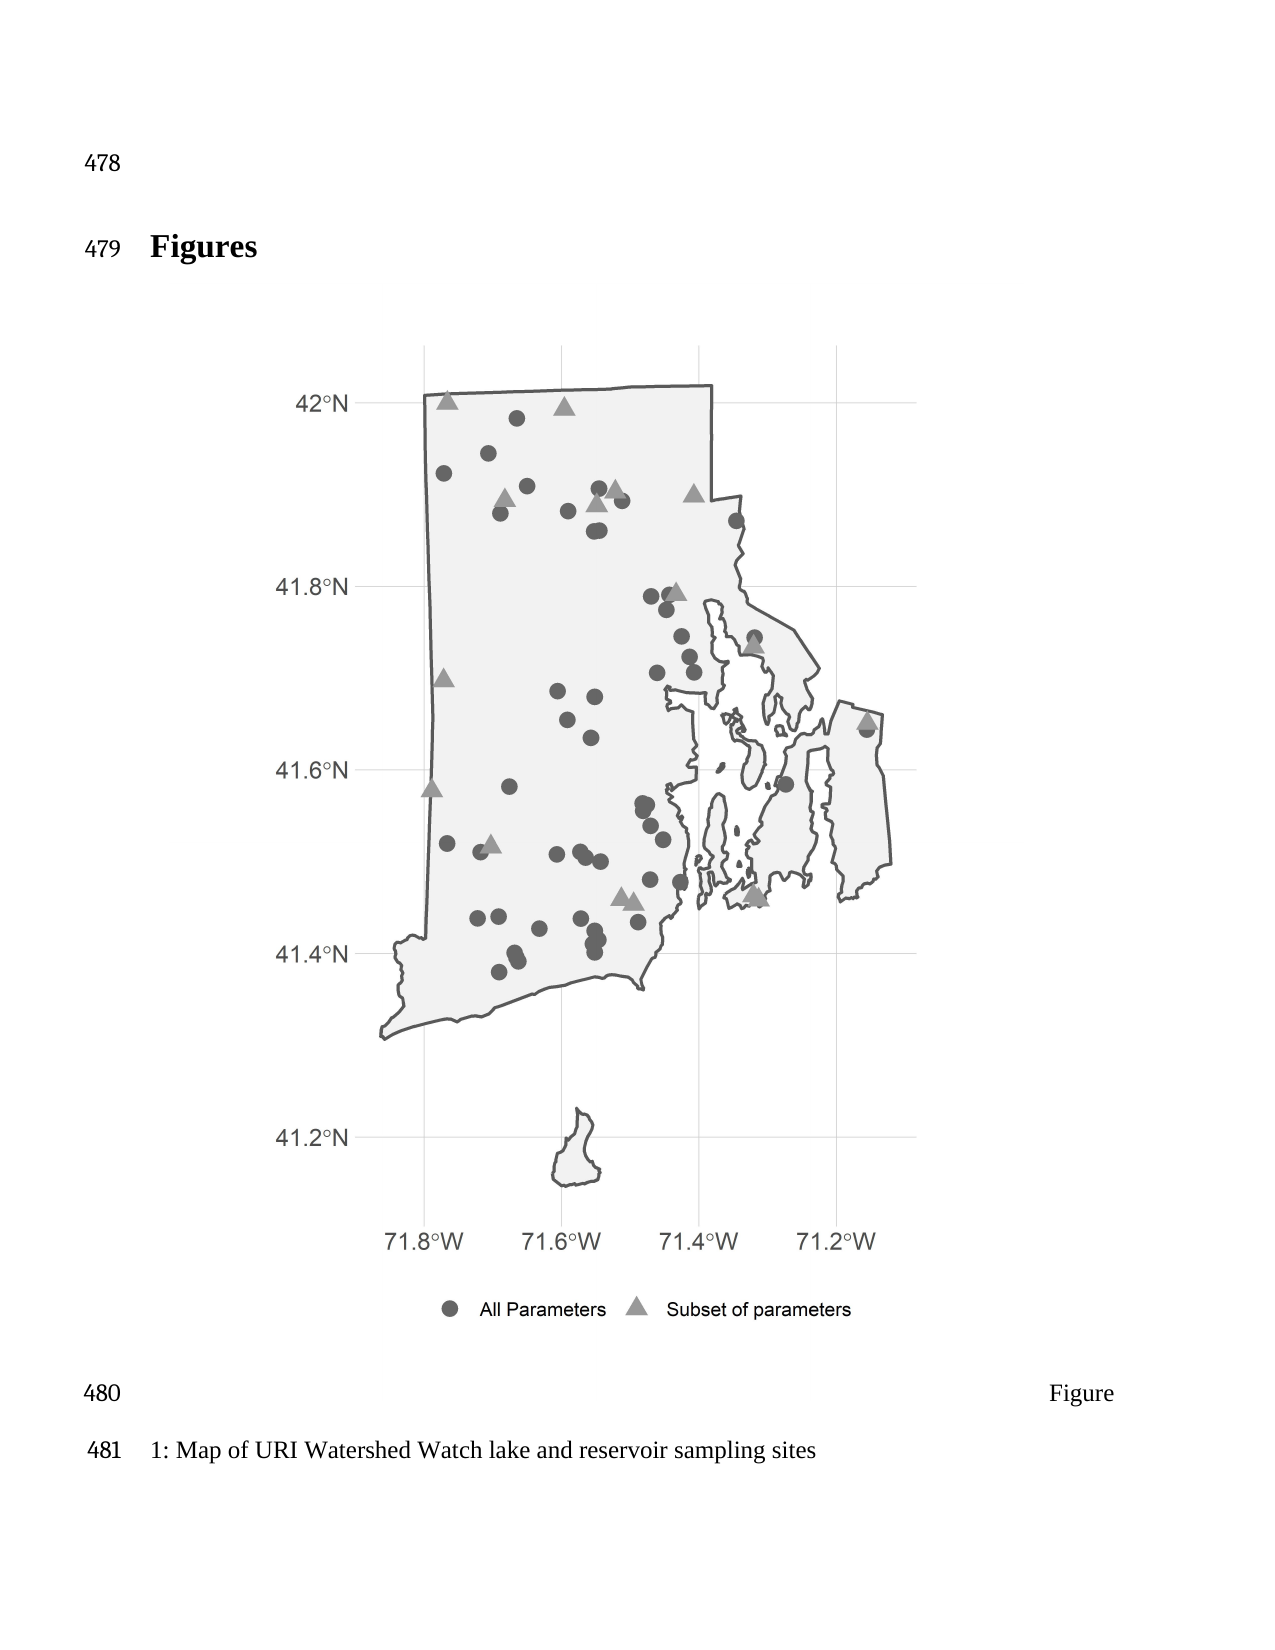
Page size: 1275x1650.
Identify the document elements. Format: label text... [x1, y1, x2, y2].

picture [168, 283, 1024, 1401]
subtitle Figures [150, 226, 1125, 265]
